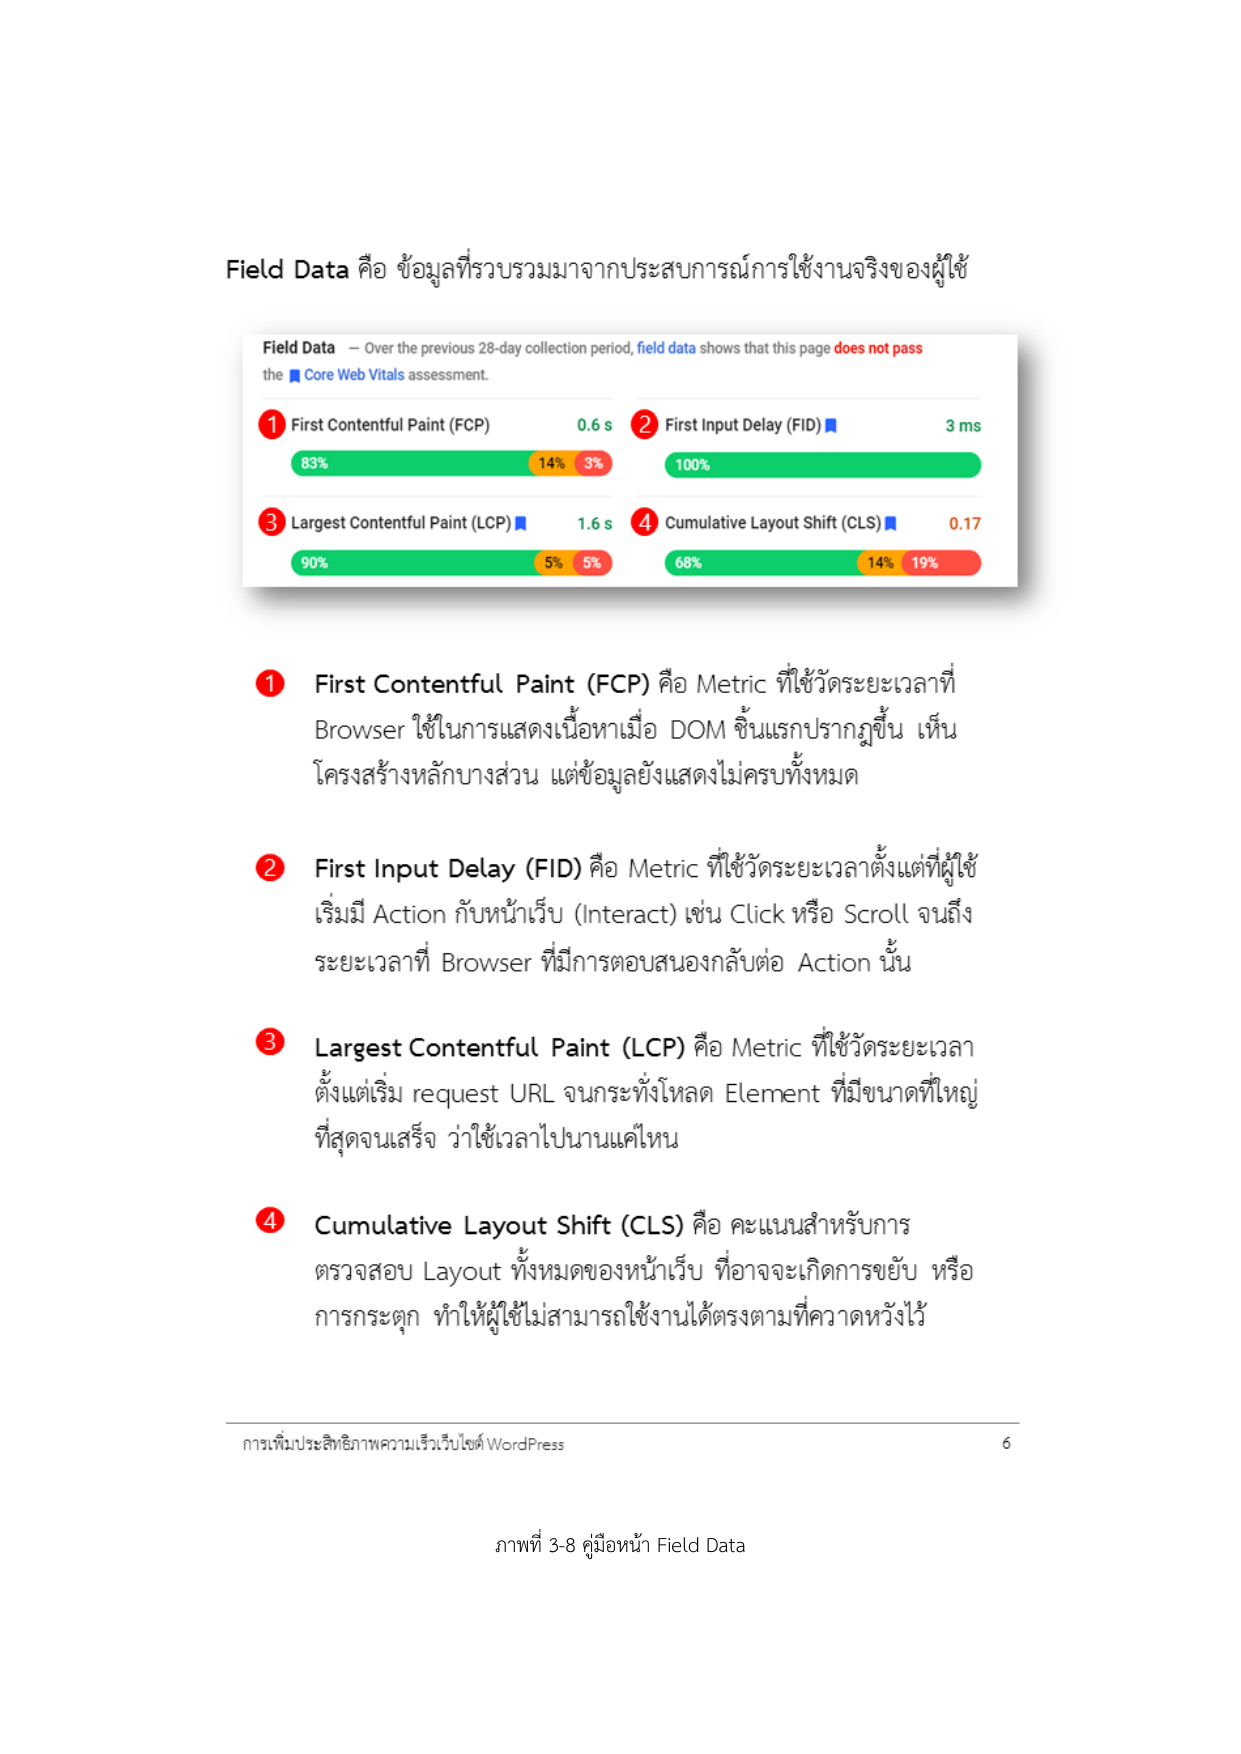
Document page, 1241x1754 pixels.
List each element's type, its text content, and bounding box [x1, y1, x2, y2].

picture [150, 150, 1091, 1509]
text ภาพที่ 3-8 คู่มือหน้า Field Data [150, 1527, 1090, 1566]
